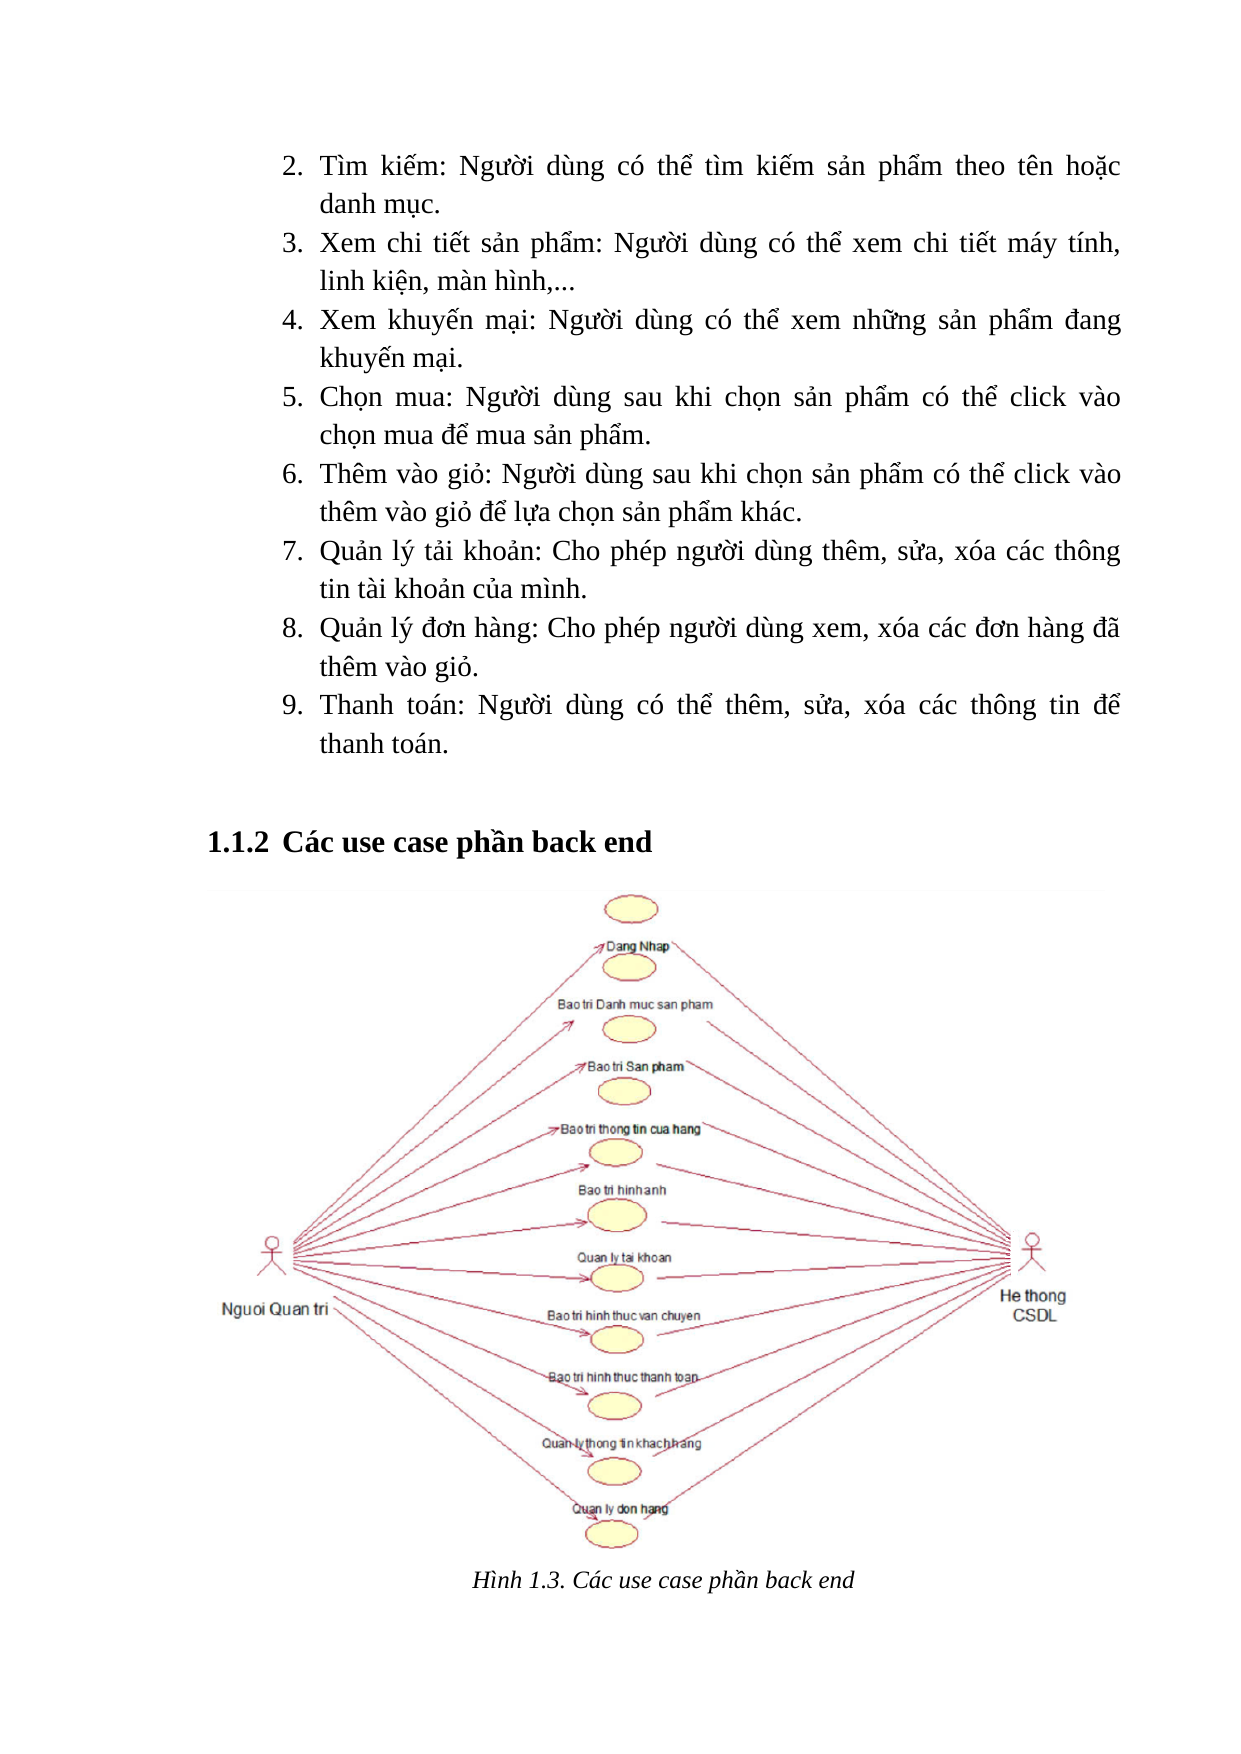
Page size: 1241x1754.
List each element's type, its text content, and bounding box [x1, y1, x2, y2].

text Hình 1.3. Các use case phần back end [207, 1565, 1122, 1594]
list Chọn mua: Người dùng sau khi chọn sản phẩm có thể click vào chọn mua để mua sản phẩm. [282, 379, 1122, 451]
list Thanh toán: Người dùng có thể thêm, sửa, xóa các thông tin để thanh toán. [282, 687, 1122, 759]
list Quản lý tải khoản: Cho phép người dùng thêm, sửa, xóa các thông tin tài khoản của mình. [282, 533, 1122, 605]
list Quản lý đơn hàng: Cho phép người dùng xem, xóa các đơn hàng đã thêm vào giỏ. [282, 610, 1122, 682]
picture [206, 890, 1122, 1549]
list Xem khuyến mại: Người dùng có thể xem những sản phẩm đang khuyến mại. [282, 302, 1122, 374]
subtitle Các use case phần back end [207, 824, 1122, 860]
list Xem chi tiết sản phẩm: Người dùng có thể xem chi tiết máy tính, linh kiện, màn hình,... [282, 225, 1122, 297]
list Thêm vào giỏ: Người dùng sau khi chọn sản phẩm có thể click vào thêm vào giỏ để lựa chọn sản phẩm khác. [282, 456, 1122, 528]
list Tìm kiếm: Người dùng có thể tìm kiếm sản phẩm theo tên hoặc danh mục. [282, 148, 1122, 220]
